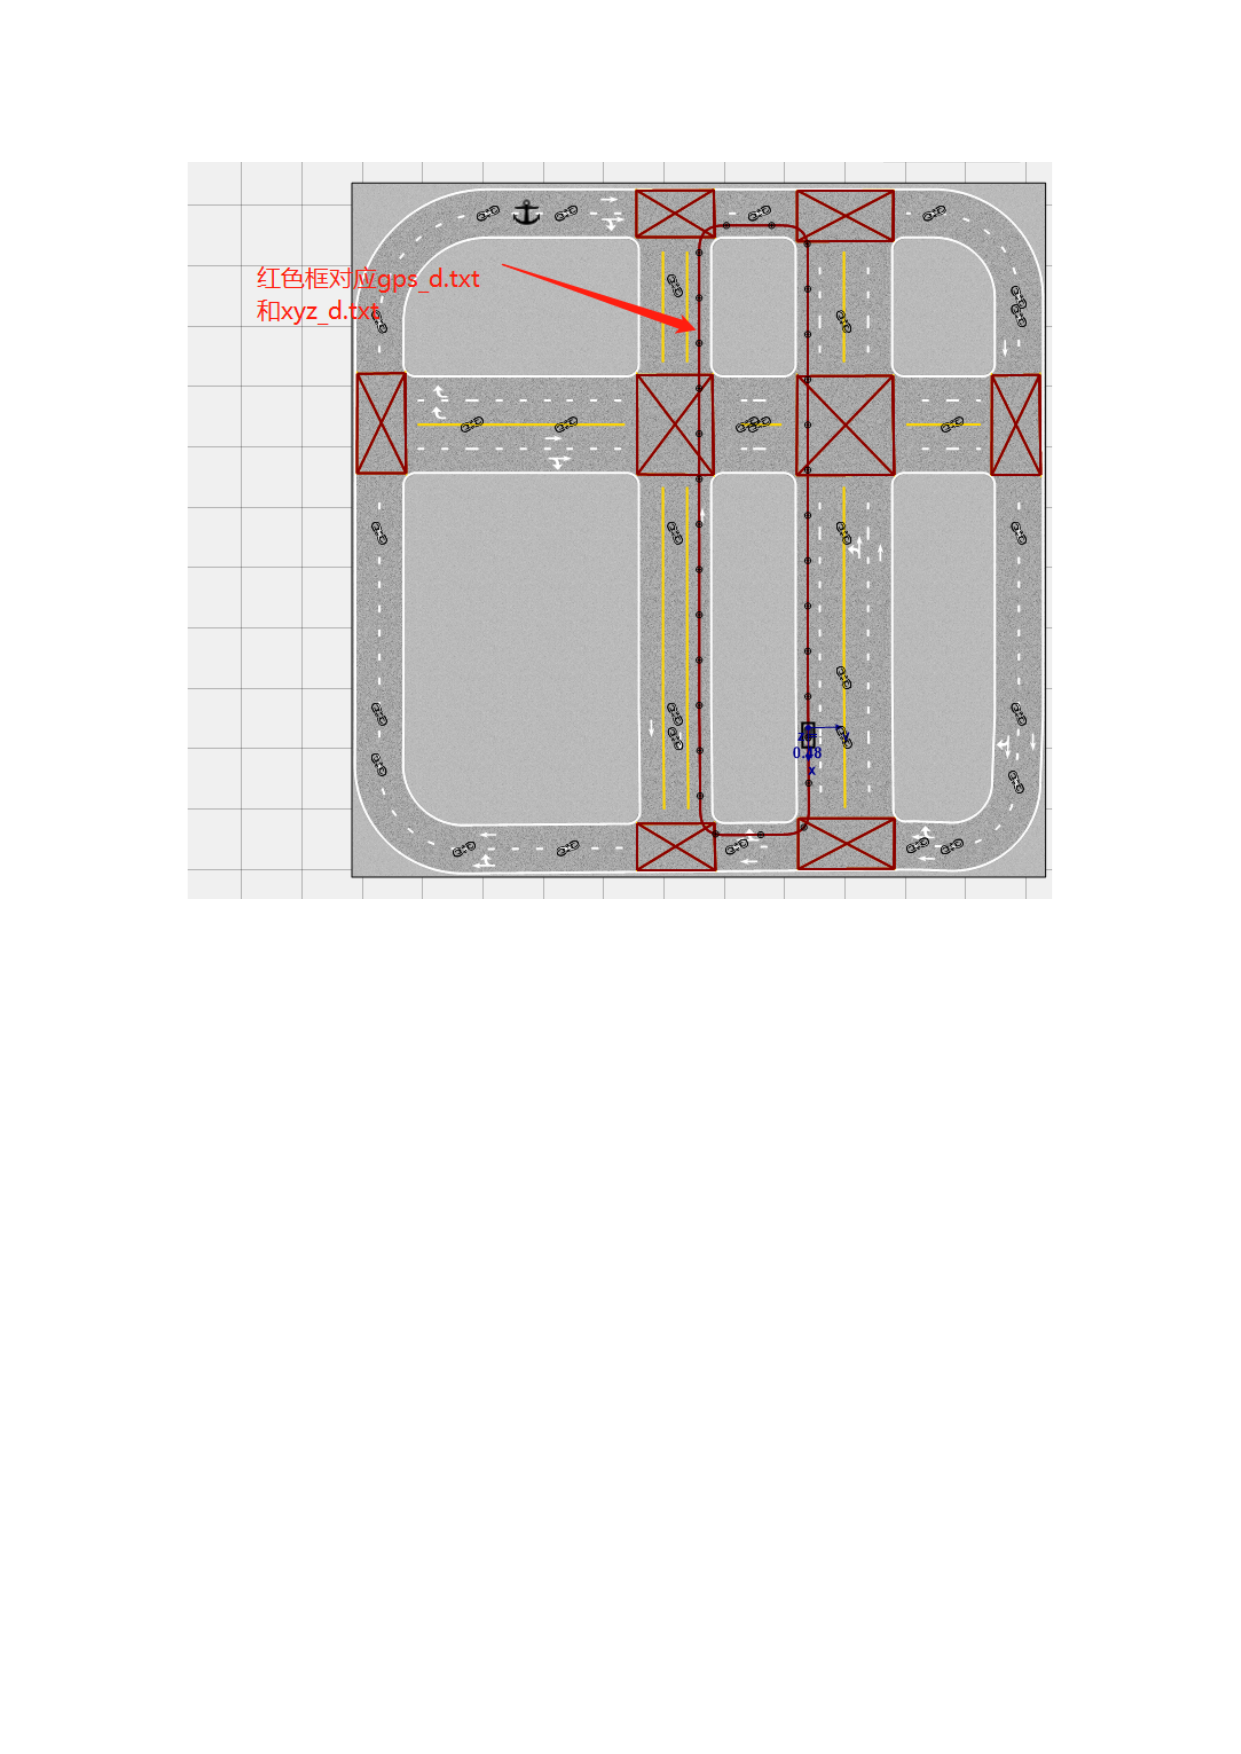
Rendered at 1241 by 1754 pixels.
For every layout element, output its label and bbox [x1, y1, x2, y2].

picture [187, 162, 1053, 899]
